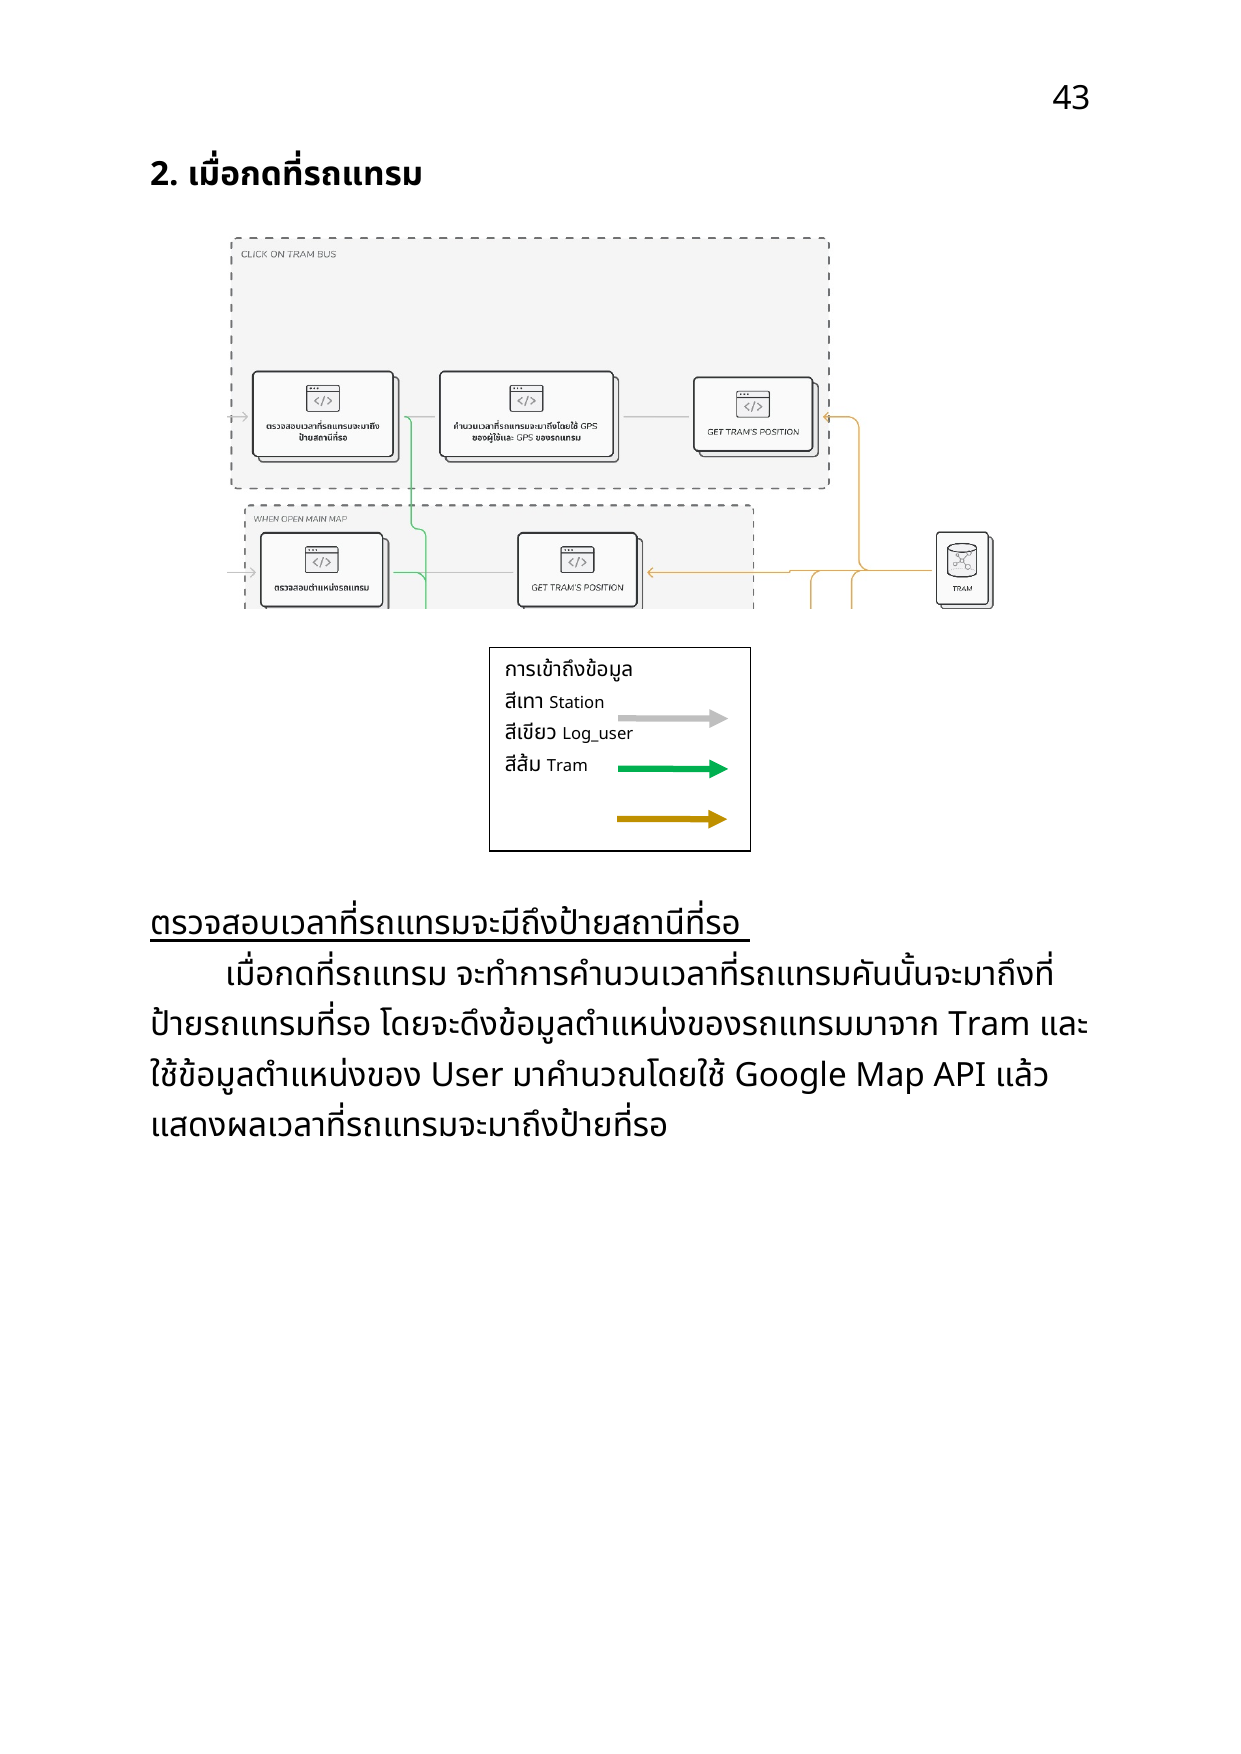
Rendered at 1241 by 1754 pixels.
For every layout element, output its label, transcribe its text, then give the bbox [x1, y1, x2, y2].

picture [227, 230, 1091, 609]
text 2. เมื่อกดที่รถแทรม [150, 150, 1090, 201]
text เมื่อกดที่รถแทรม จะทำการคำนวนเวลาที่รถแทรมคันนั้นจะมาถึงที่ป้ายรถแทรมที่รอ โดยจะดึงข้อมูลตำแหน่งของรถแทรมมาจาก Tram และใช้ข้อมูลตำแหน่งของ User มาคำนวณโดยใช้ Google Map API แล้วแสดงผลเวลาที่รถแทรมจะมาถึงป้ายที่รอ [150, 949, 1090, 1152]
text ตรวจสอบเวลาที่รถแทรมจะมีถึงป้ายสถานีที่รอ [150, 899, 1090, 949]
